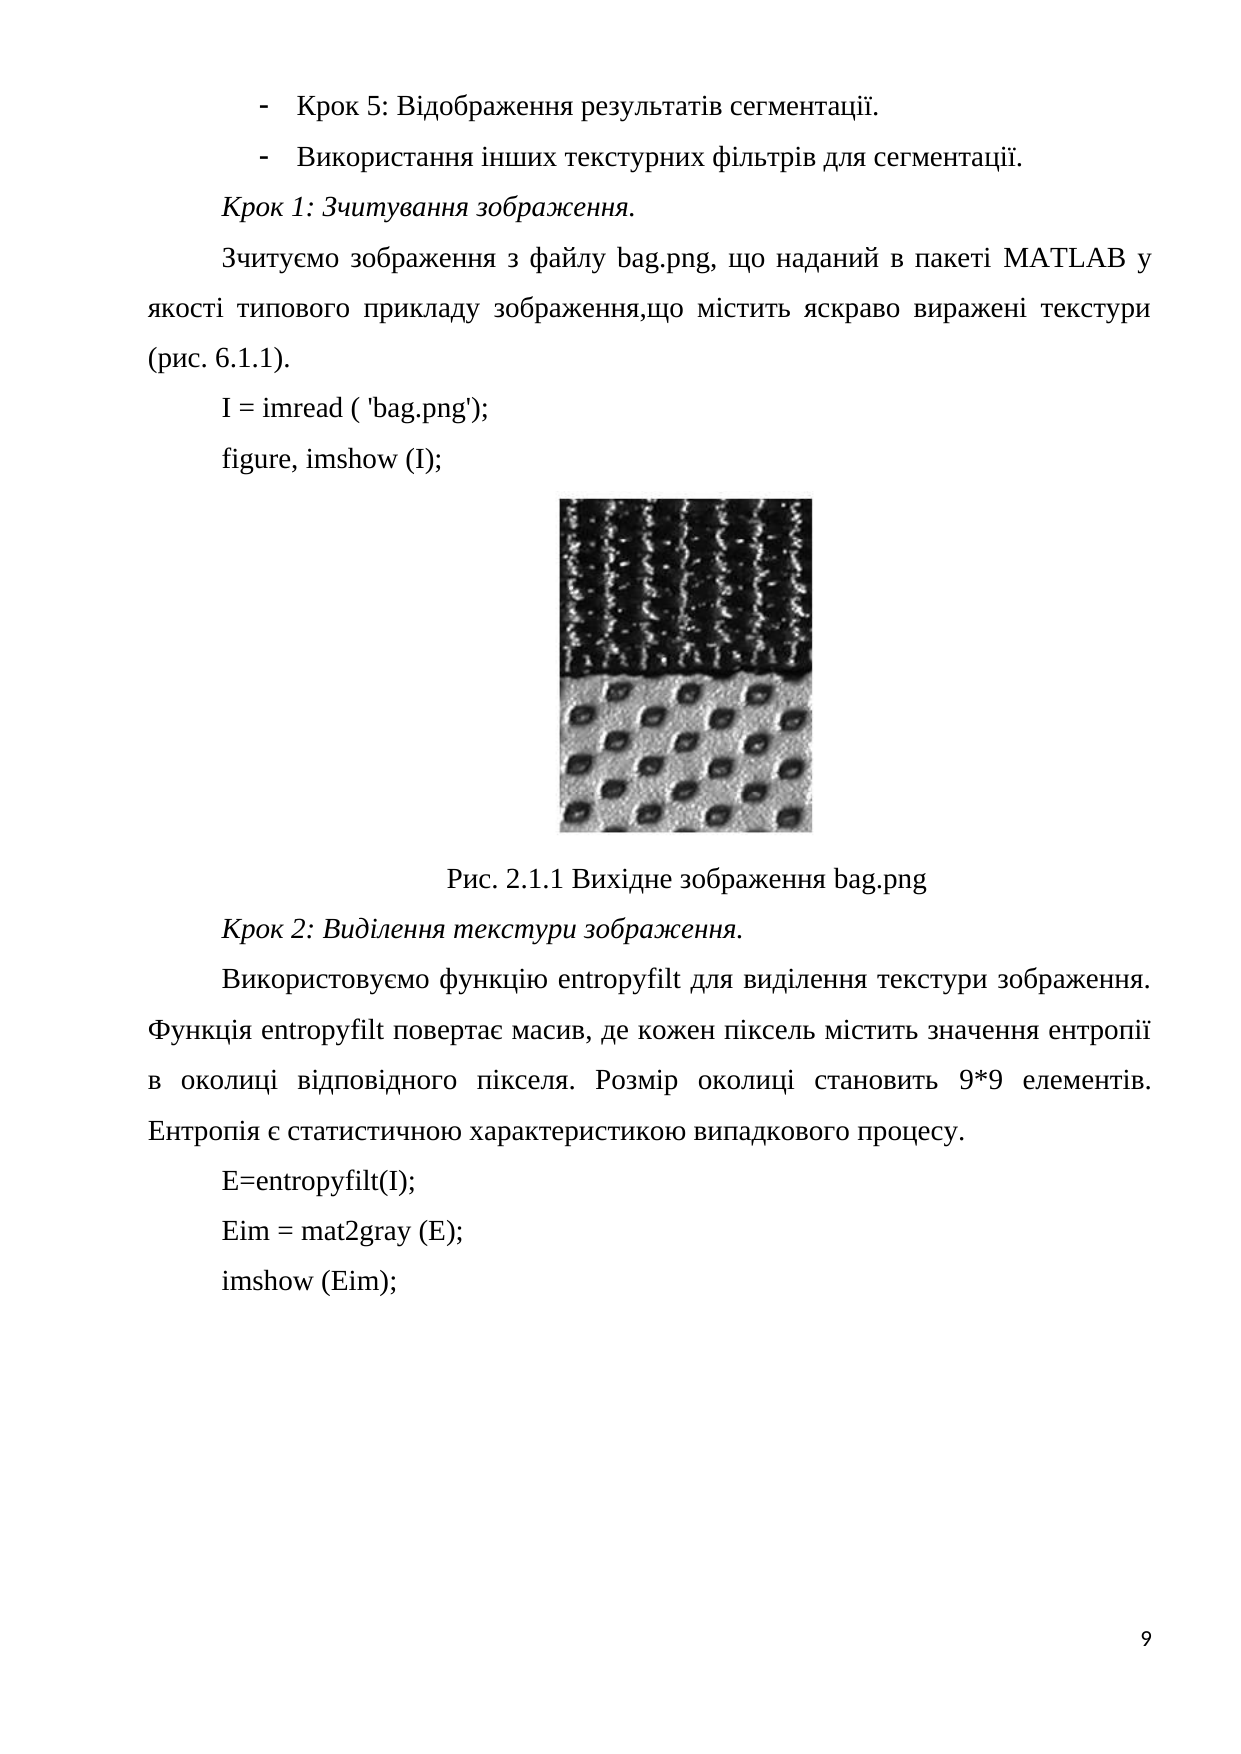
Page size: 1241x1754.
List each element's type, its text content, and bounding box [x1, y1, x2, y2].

list Крок 5: Відображення результатів сегментації. [259, 88, 1152, 122]
list Використання інших текстурних фільтрів для сегментації. [259, 139, 1152, 173]
text Eim = mat2gray (E); [148, 1213, 1152, 1247]
text imshow (Eim); [148, 1263, 1152, 1297]
text Крок 1: Зчитування зображення. [148, 189, 1152, 223]
text E=entropyfilt(I); [148, 1163, 1152, 1196]
text Рис. 2.1.1 Вихідне зображення bag.png [148, 861, 1152, 894]
text I = imread ( 'bag.png'); [148, 391, 1152, 424]
picture [552, 491, 821, 848]
text Використовуємо функцію entropyfilt для виділення текстури зображення. Функція entropyfilt повертає масив, де кожен піксель містить значення ентропії в околиці відповідного пікселя. Розмір околиці становить 9*9 елементів. Ентропія є статистичною характеристикою випадкового процесу. [148, 962, 1152, 1146]
text Крок 2: Виділення текстури зображення. [148, 911, 1152, 945]
text Зчитуємо зображення з файлу bag.png, що наданий в пакеті MATLAB у якості типового прикладу зображення,що містить яскраво виражені текстури (рис. 6.1.1). [148, 240, 1152, 374]
text figure, imshow (I); [148, 441, 1152, 474]
